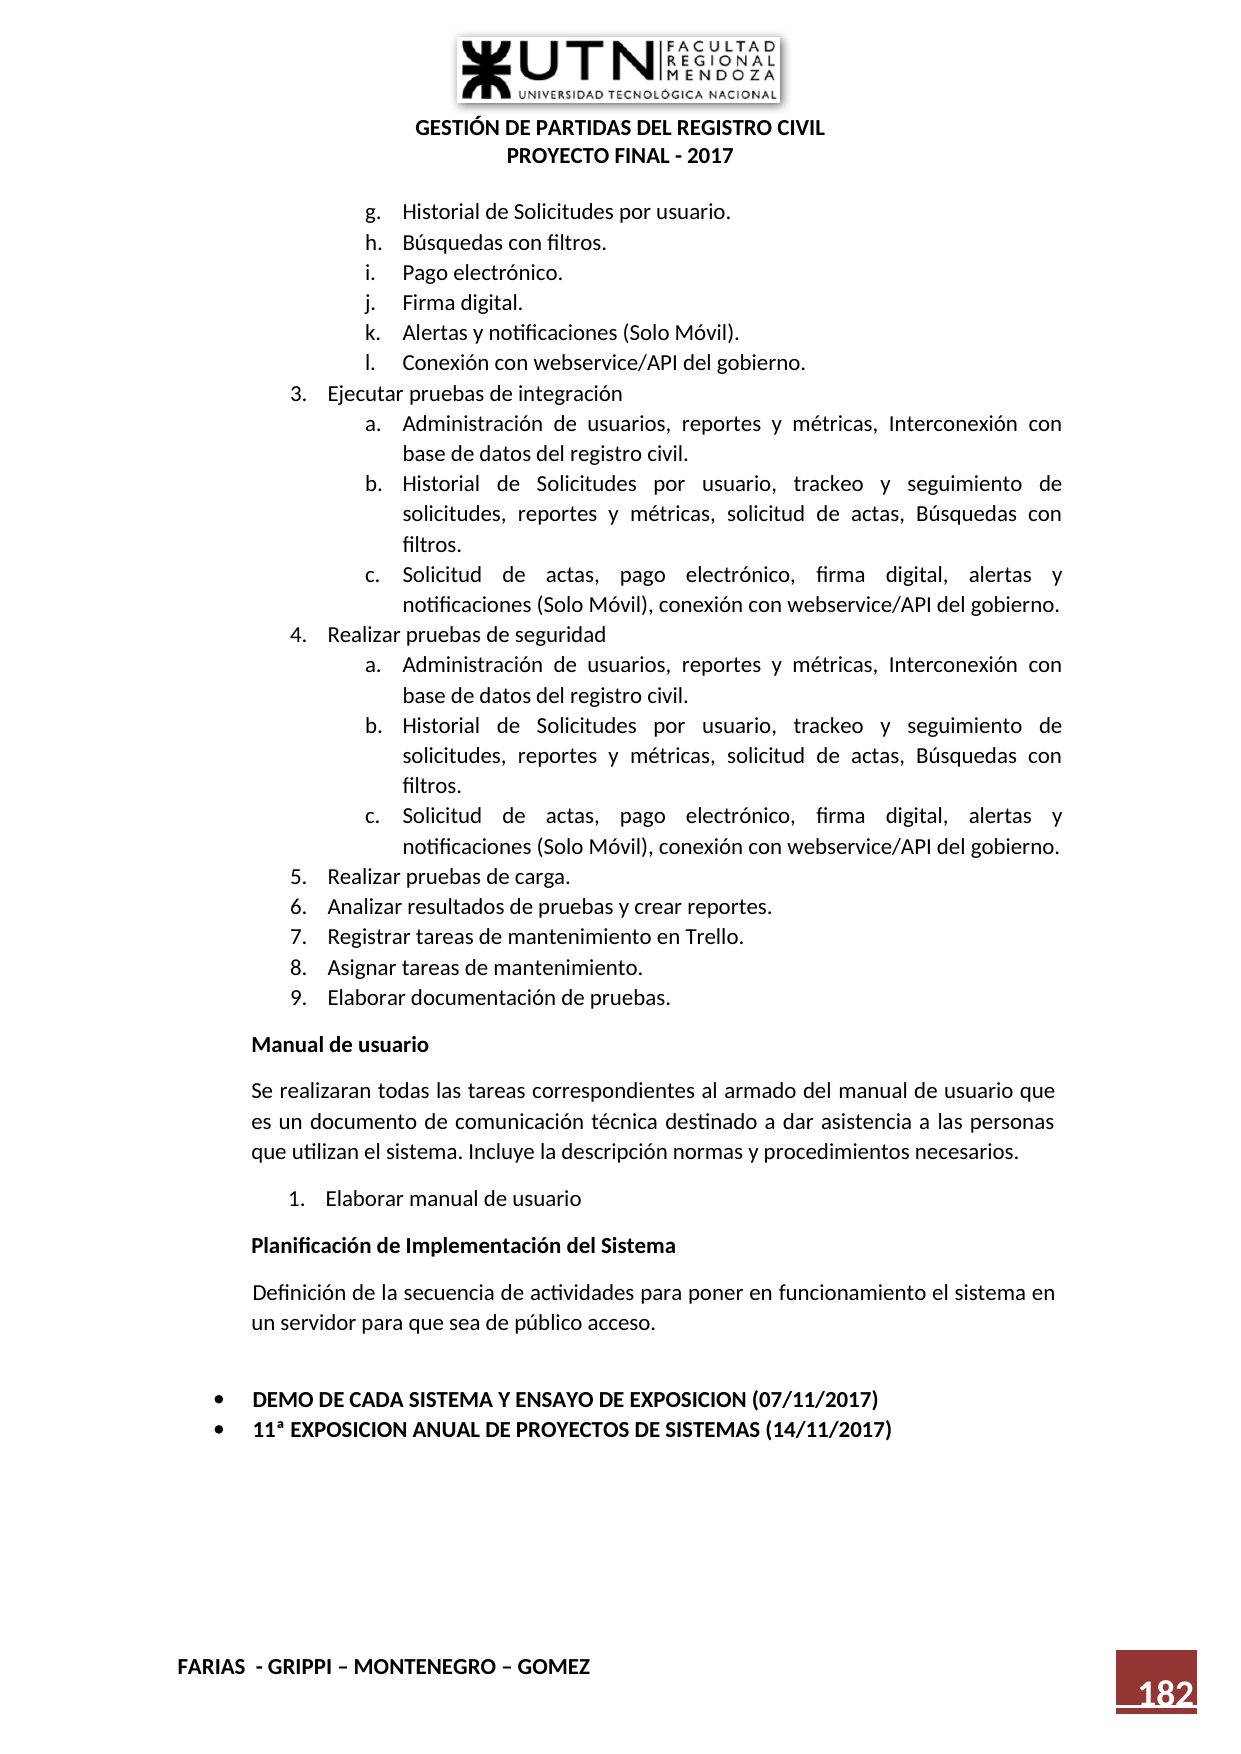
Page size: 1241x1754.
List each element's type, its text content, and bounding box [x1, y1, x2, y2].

list Historial de Solicitudes por usuario, trackeo y seguimiento de solicitudes, reportes y métricas, solicitud de actas, Búsquedas con filtros. [365, 469, 1063, 558]
list 11ª EXPOSICION ANUAL DE PROYECTOS DE SISTEMAS (14/11/2017) [215, 1415, 1063, 1443]
text Definición de la secuencia de actividades para poner en funcionamiento el sistema en un servidor para que sea de público acceso. [177, 1278, 1063, 1336]
picture [449, 29, 791, 114]
list Historial de Solicitudes por usuario. [365, 197, 1063, 226]
list Elaborar manual de usuario [288, 1184, 1063, 1212]
list Alertas y notificaciones (Solo Móvil). [365, 318, 1063, 346]
list Historial de Solicitudes por usuario, trackeo y seguimiento de solicitudes, reportes y métricas, solicitud de actas, Búsquedas con filtros. [365, 711, 1063, 799]
list Conexión con webservice/API del gobierno. [365, 348, 1063, 377]
list Administración de usuarios, reportes y métricas, Interconexión con base de datos del registro civil. [365, 409, 1063, 467]
list Administración de usuarios, reportes y métricas, Interconexión con base de datos del registro civil. [365, 651, 1063, 709]
list Realizar pruebas de carga. [290, 862, 1063, 890]
list DEMO DE CADA SISTEMA Y ENSAYO DE EXPOSICION (07/11/2017) [215, 1385, 1063, 1413]
list Solicitud de actas, pago electrónico, firma digital, alertas y notificaciones (Solo Móvil), conexión con webservice/API del gobierno. [365, 802, 1063, 860]
list Analizar resultados de pruebas y crear reportes. [290, 892, 1063, 920]
text Se realizaran todas las tareas correspondientes al armado del manual de usuario que es un documento de comunicación técnica destinado a dar asistencia a las personas que utilizan el sistema. Incluye la descripción normas y procedimientos necesarios. [177, 1077, 1063, 1165]
text Manual de usuario [177, 1030, 1063, 1058]
list Asignar tareas de mantenimiento. [290, 953, 1063, 981]
list Ejecutar pruebas de integración [290, 379, 1063, 407]
list Realizar pruebas de seguridad [290, 620, 1063, 648]
list Registrar tareas de mantenimiento en Trello. [290, 922, 1063, 951]
list Búsquedas con filtros. [365, 228, 1063, 256]
list Pago electrónico. [365, 258, 1063, 286]
text Planificación de Implementación del Sistema [177, 1231, 1063, 1259]
list Firma digital. [365, 288, 1063, 316]
list Elaborar documentación de pruebas. [290, 983, 1063, 1011]
list Solicitud de actas, pago electrónico, firma digital, alertas y notificaciones (Solo Móvil), conexión con webservice/API del gobierno. [365, 560, 1063, 618]
